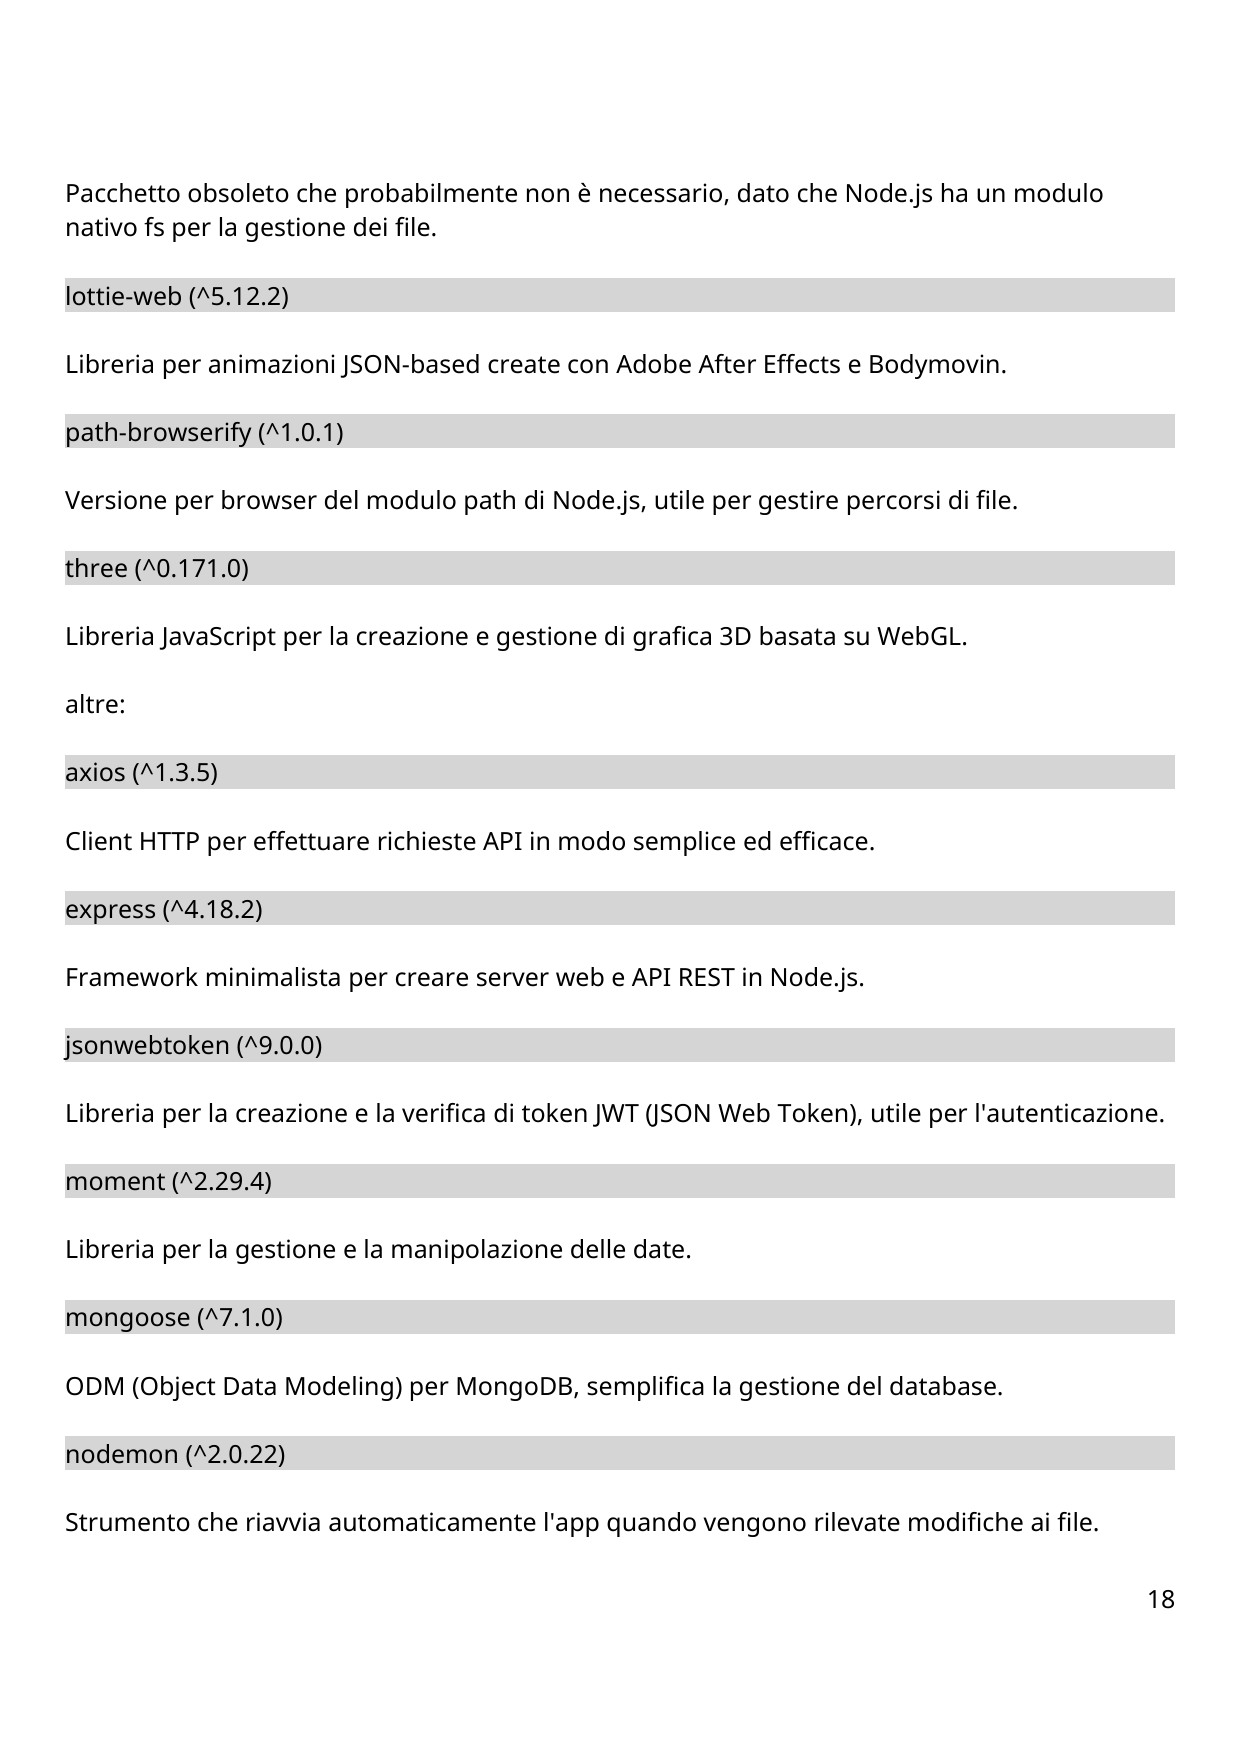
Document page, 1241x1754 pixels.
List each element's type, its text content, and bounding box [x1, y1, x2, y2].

text Versione per browser del modulo path di Node.js, utile per gestire percorsi di file. [65, 483, 1175, 517]
text Strumento che riavvia automaticamente l'app quando vengono rilevate modifiche ai file. [65, 1504, 1175, 1538]
text lottie-web (^5.12.2) [289, 278, 1175, 312]
text Libreria per la creazione e la verifica di token JWT (JSON Web Token), utile per l'autenticazione. [65, 1096, 1175, 1130]
text Client HTTP per effettuare richieste API in modo semplice ed efficace. [65, 823, 1175, 857]
text nodemon (^2.0.22) [65, 1436, 1175, 1470]
text mongoose (^7.1.0) [65, 1300, 1175, 1334]
text path-browserify (^1.0.1) [65, 414, 1175, 448]
text Libreria per animazioni JSON-based create con Adobe After Effects e Bodymovin. [65, 346, 1175, 380]
text Pacchetto obsoleto che probabilmente non è necessario, dato che Node.js ha un modulo nativo fs per la gestione dei file. [65, 176, 1175, 244]
text Libreria JavaScript per la creazione e gestione di grafica 3D basata su WebGL. [65, 619, 1175, 653]
text three (^0.171.0) [249, 551, 1175, 585]
text axios (^1.3.5) [65, 755, 1175, 789]
text jsonwebtoken (^9.0.0) [65, 1028, 1175, 1062]
text moment (^2.29.4) [65, 1164, 1175, 1198]
text Framework minimalista per creare server web e API REST in Node.js. [65, 959, 1175, 993]
text ODM (Object Data Modeling) per MongoDB, semplifica la gestione del database. [65, 1368, 1175, 1402]
text altre: [65, 687, 1175, 721]
text Libreria per la gestione e la manipolazione delle date. [65, 1232, 1175, 1266]
text express (^4.18.2) [65, 891, 1175, 925]
